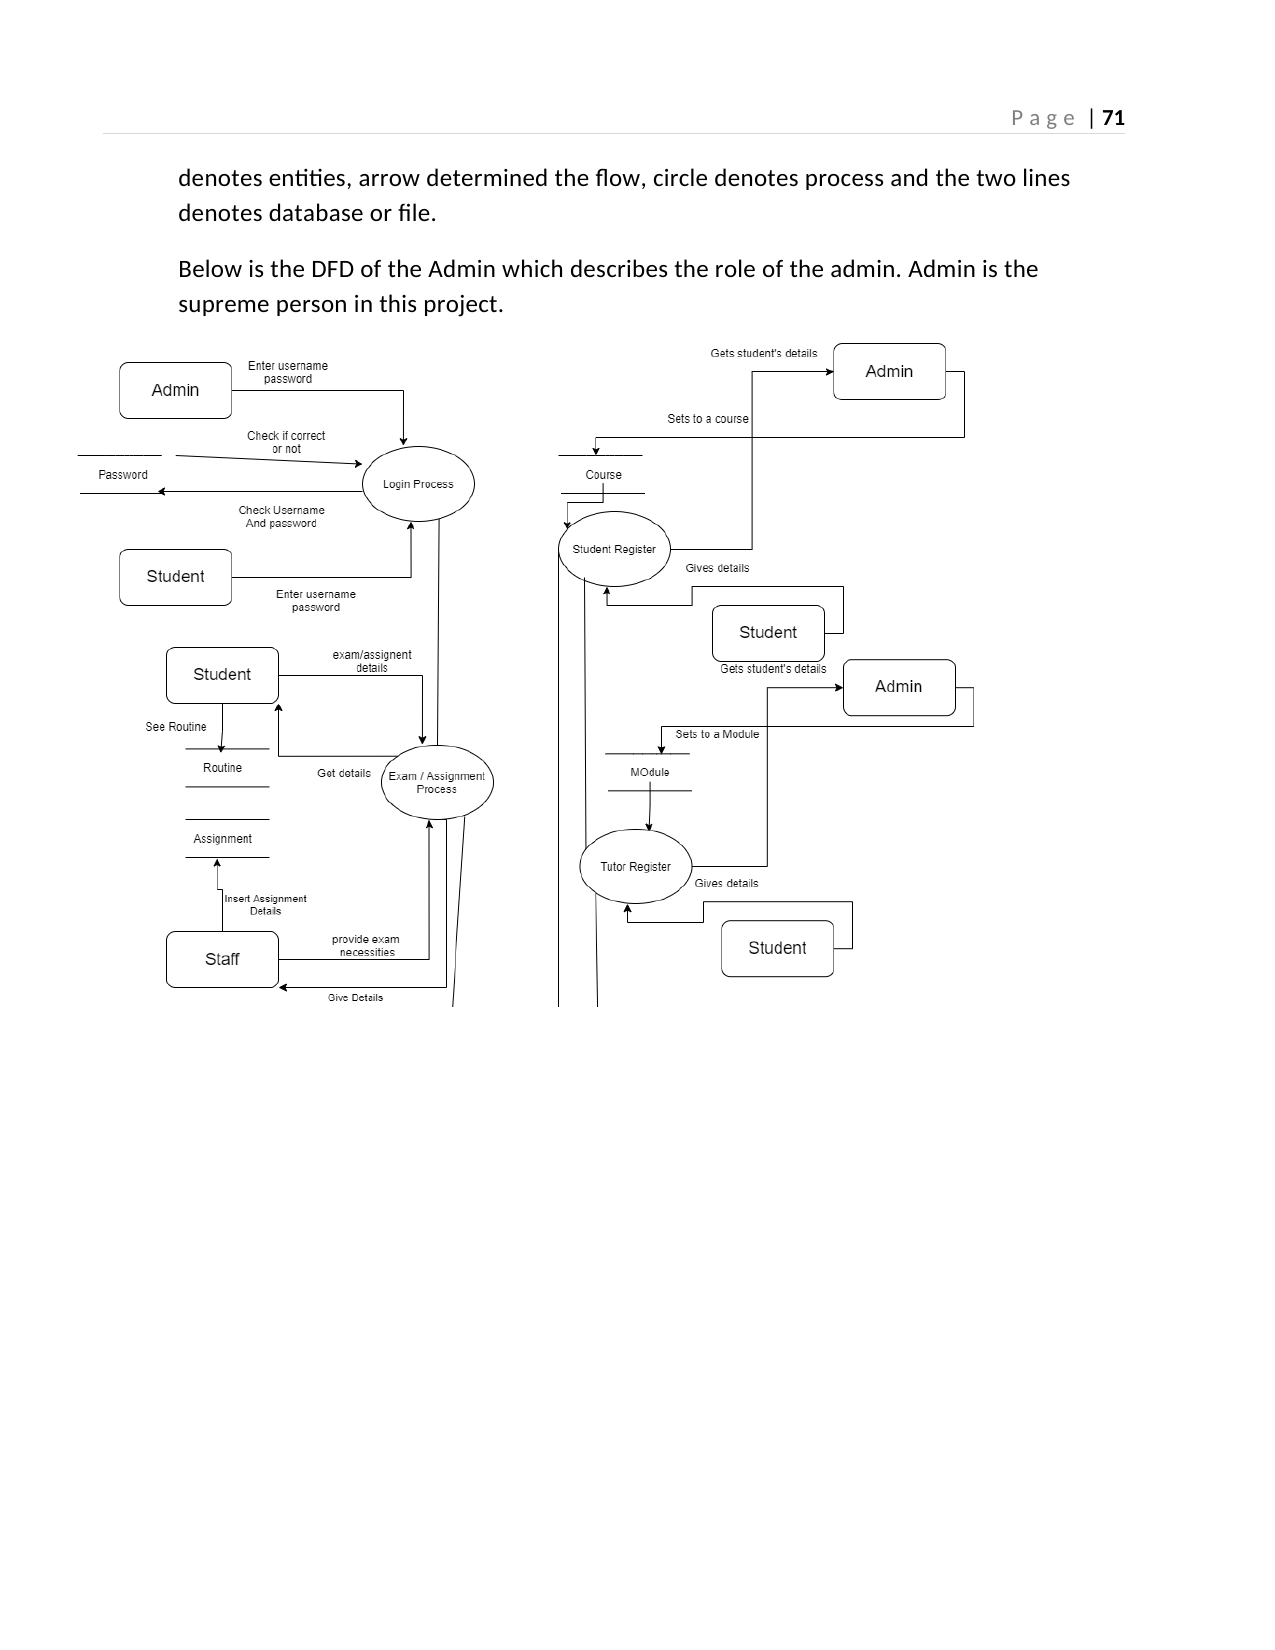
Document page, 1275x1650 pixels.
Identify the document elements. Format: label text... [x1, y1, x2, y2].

picture [77, 343, 1058, 1007]
text Below is the DFD of the Admin which describes the role of the admin. Admin is the supreme person in this project. [178, 253, 1125, 318]
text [178, 162, 1125, 228]
